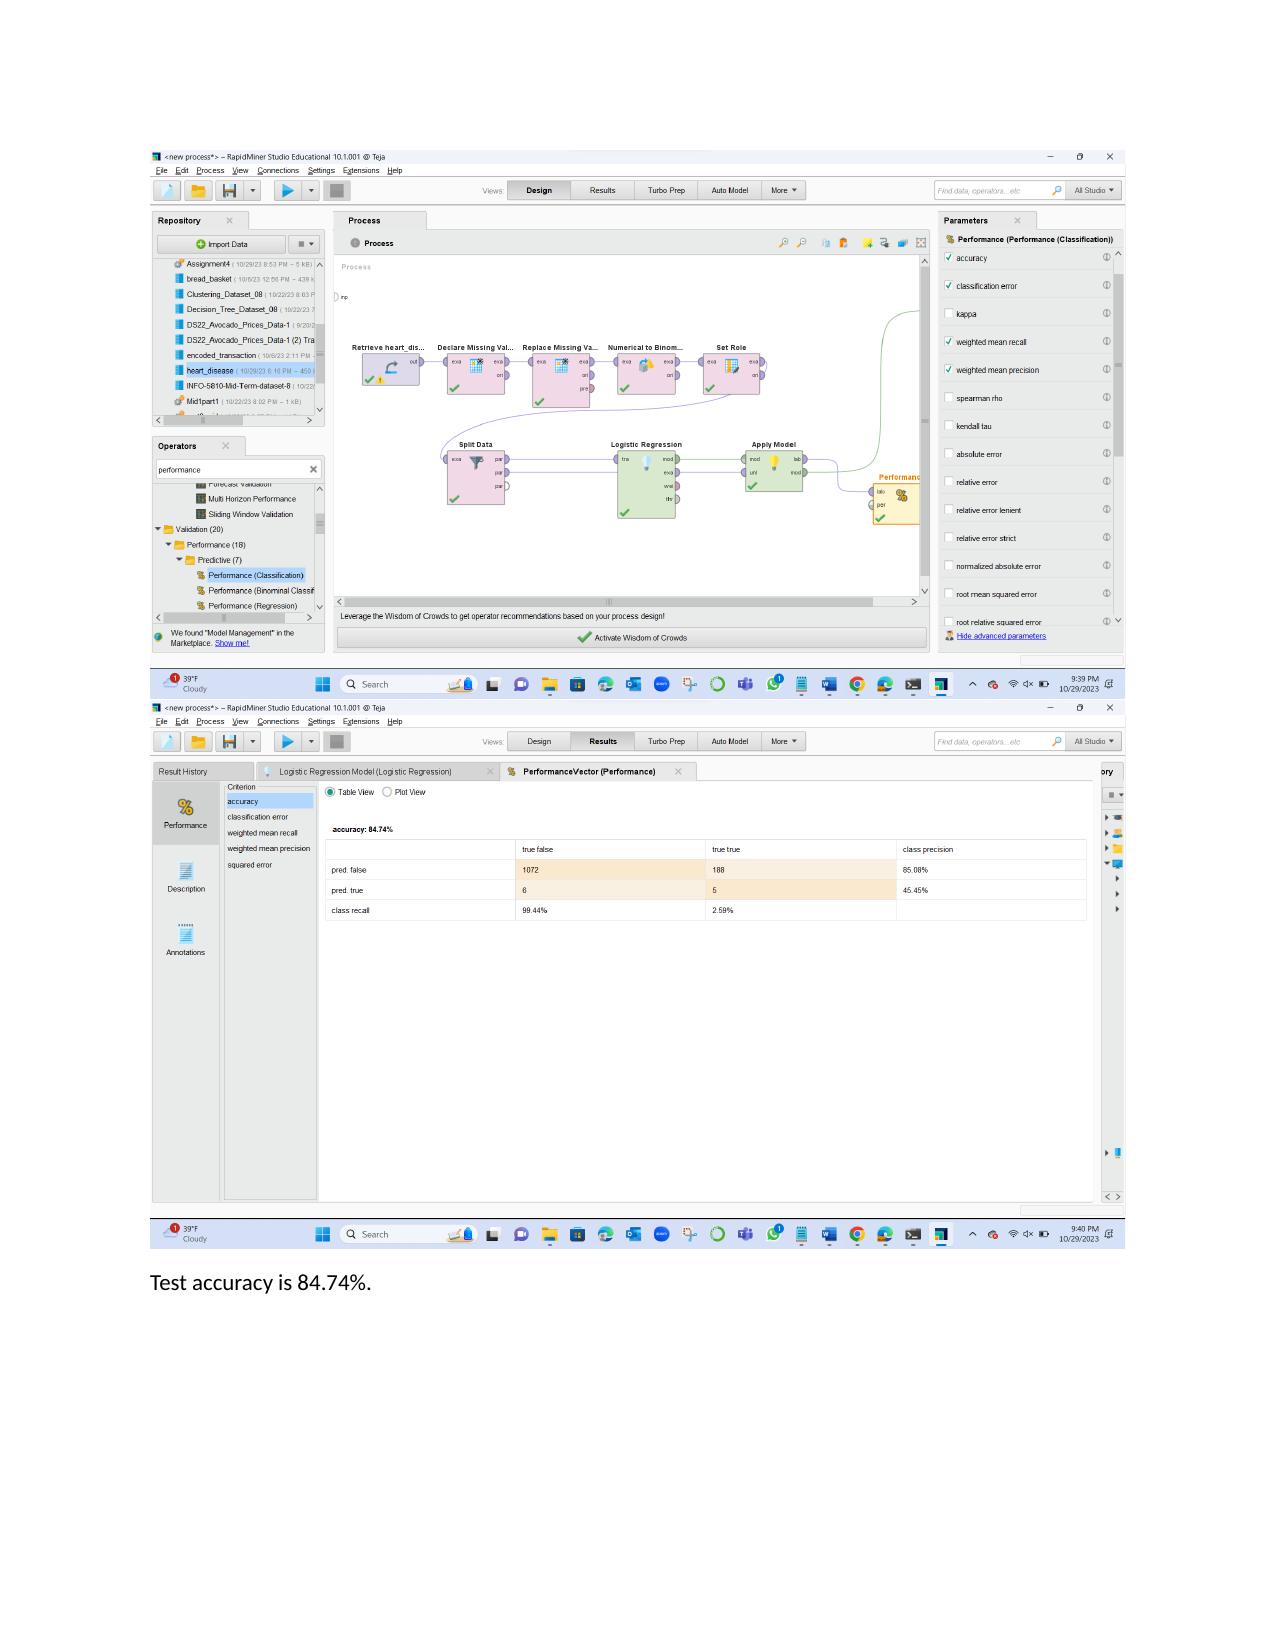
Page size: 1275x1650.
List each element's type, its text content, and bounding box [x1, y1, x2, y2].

text Test accuracy is 84.74%. [150, 1268, 1125, 1296]
picture [150, 700, 1125, 1249]
picture [150, 150, 1125, 699]
